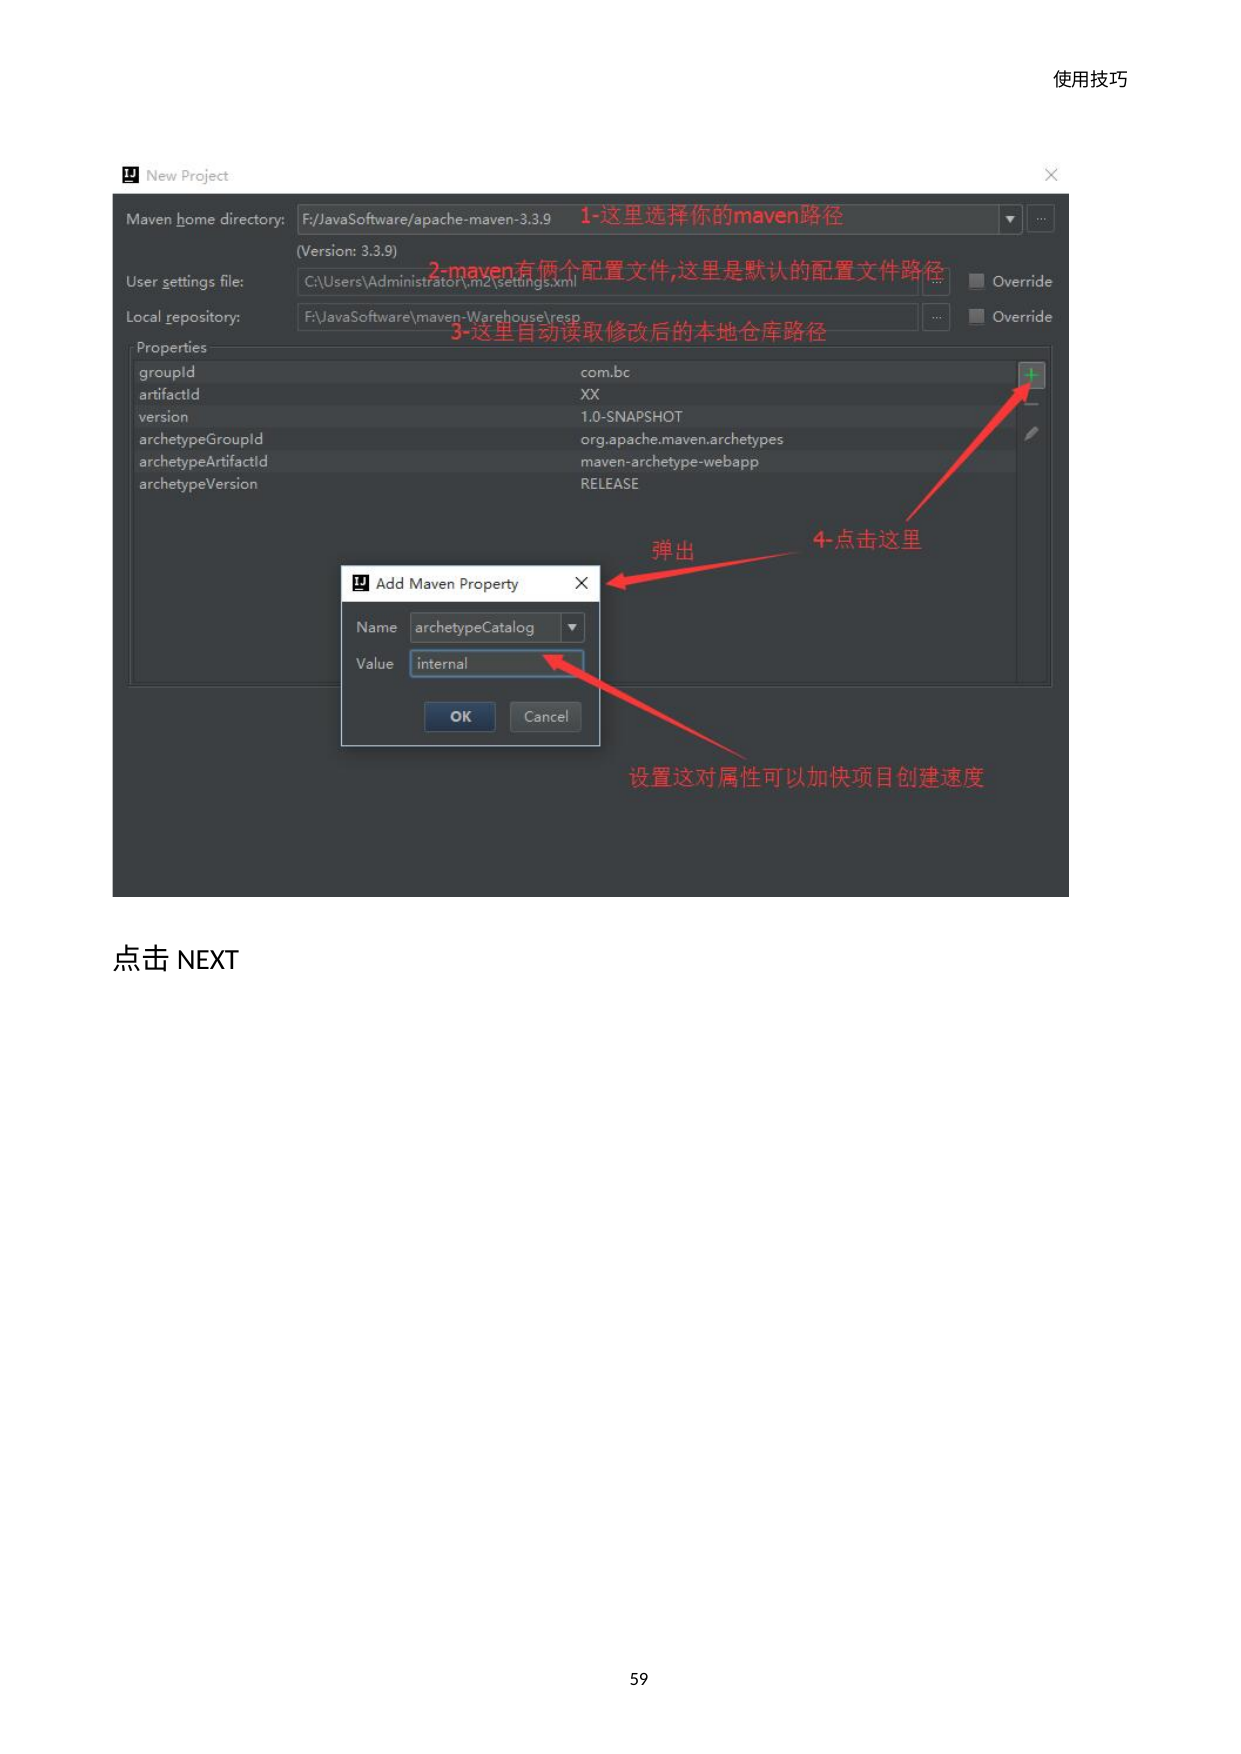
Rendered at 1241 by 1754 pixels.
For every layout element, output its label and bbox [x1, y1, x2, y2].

text [112, 163, 1128, 996]
picture [112, 162, 1069, 897]
